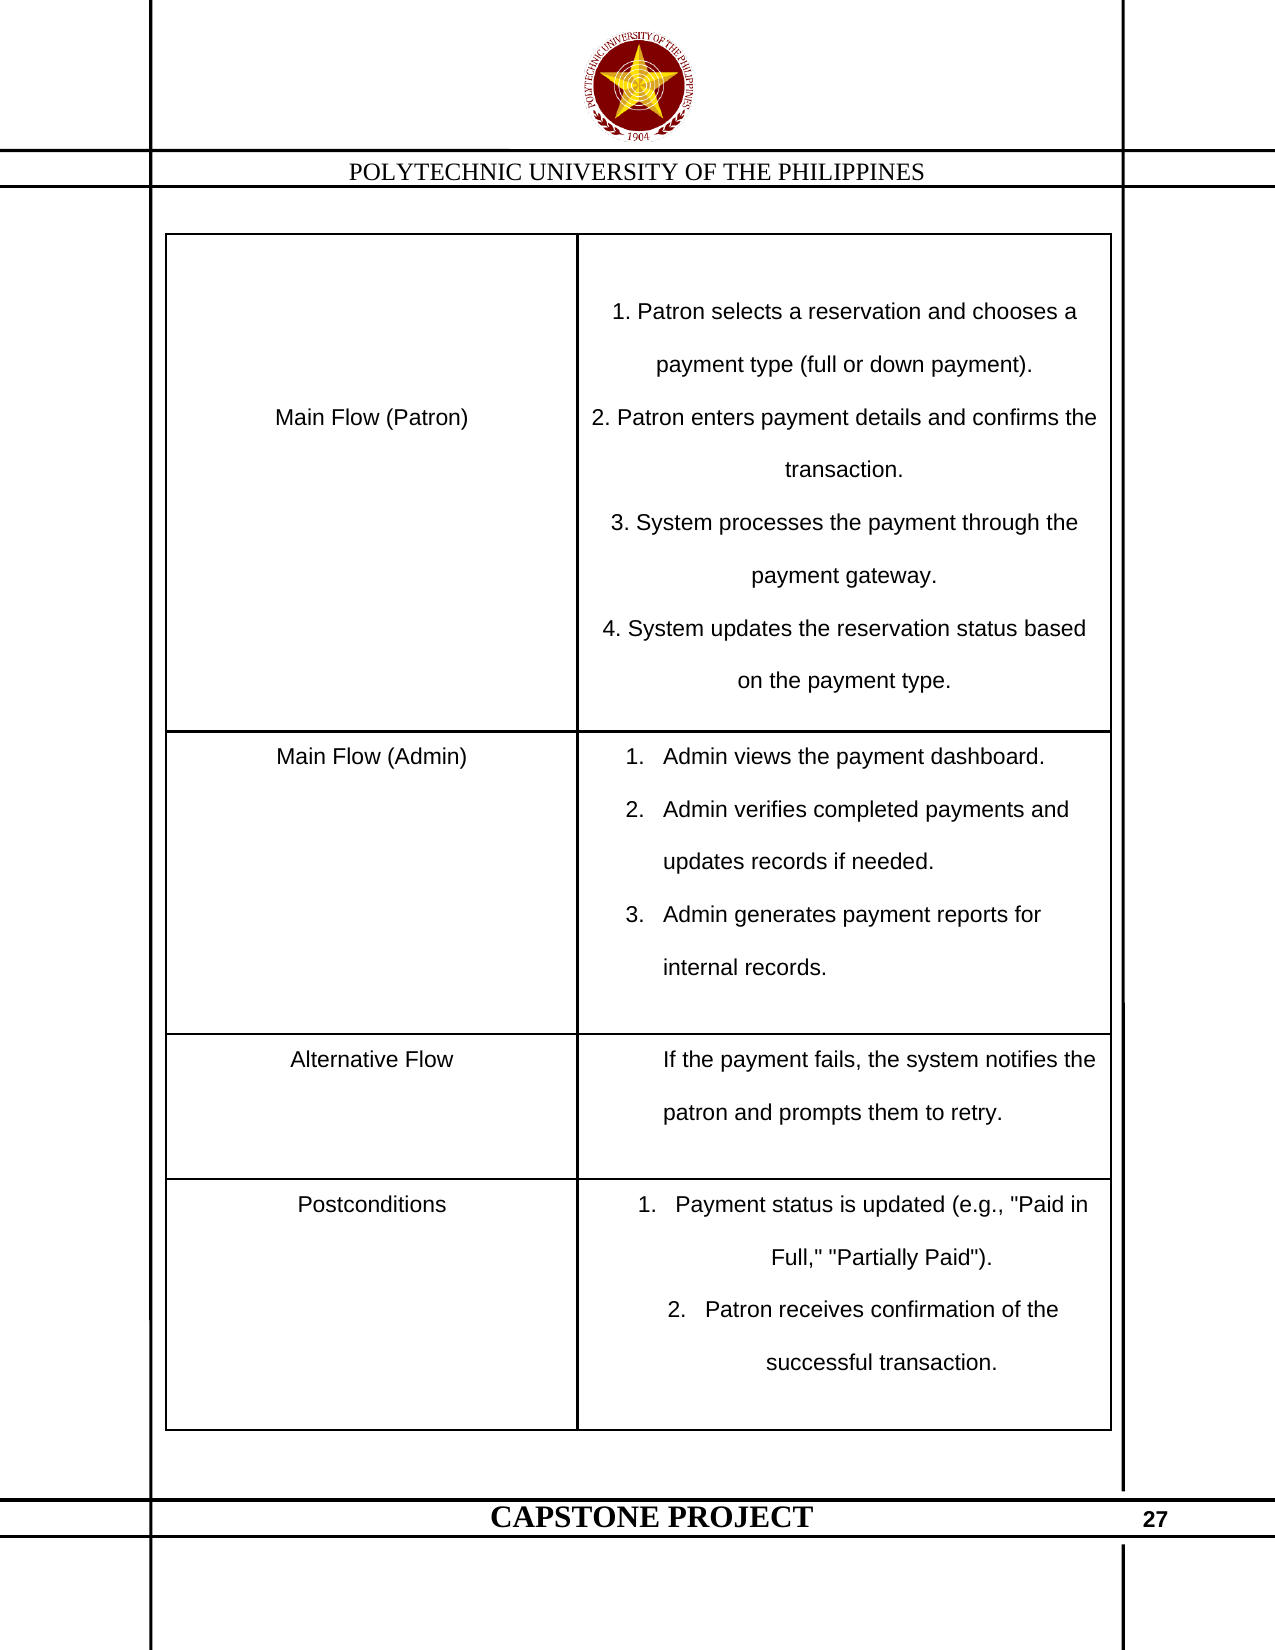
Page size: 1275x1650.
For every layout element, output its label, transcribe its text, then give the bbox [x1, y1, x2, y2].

table_cell If the payment fails, the system notifies the patron and prompts them to retry. [579, 1035, 1110, 1178]
picture [582, 31, 694, 142]
table_cell Main Flow (Admin) [167, 733, 576, 1033]
table_cell Main Flow (Patron) [167, 235, 576, 730]
table_cell Admin views the payment dashboard. Admin verifies completed payments and updates records if needed. Admin generates payment reports for internal records. [579, 733, 1110, 1033]
table_cell Postconditions [167, 1180, 576, 1428]
table_cell Alternative Flow [167, 1035, 576, 1178]
table_cell Payment status is updated (e.g., "Paid in Full," "Partially Paid"). Patron receives confirmation of the successful transaction. [579, 1180, 1110, 1428]
table_cell 1. Patron selects a reservation and chooses a payment type (full or down payment). 2. Patron enters payment details and confirms the transaction. 3. System processes the payment through the payment gateway. 4. System updates the reservation status based on the payment type. [579, 235, 1110, 730]
